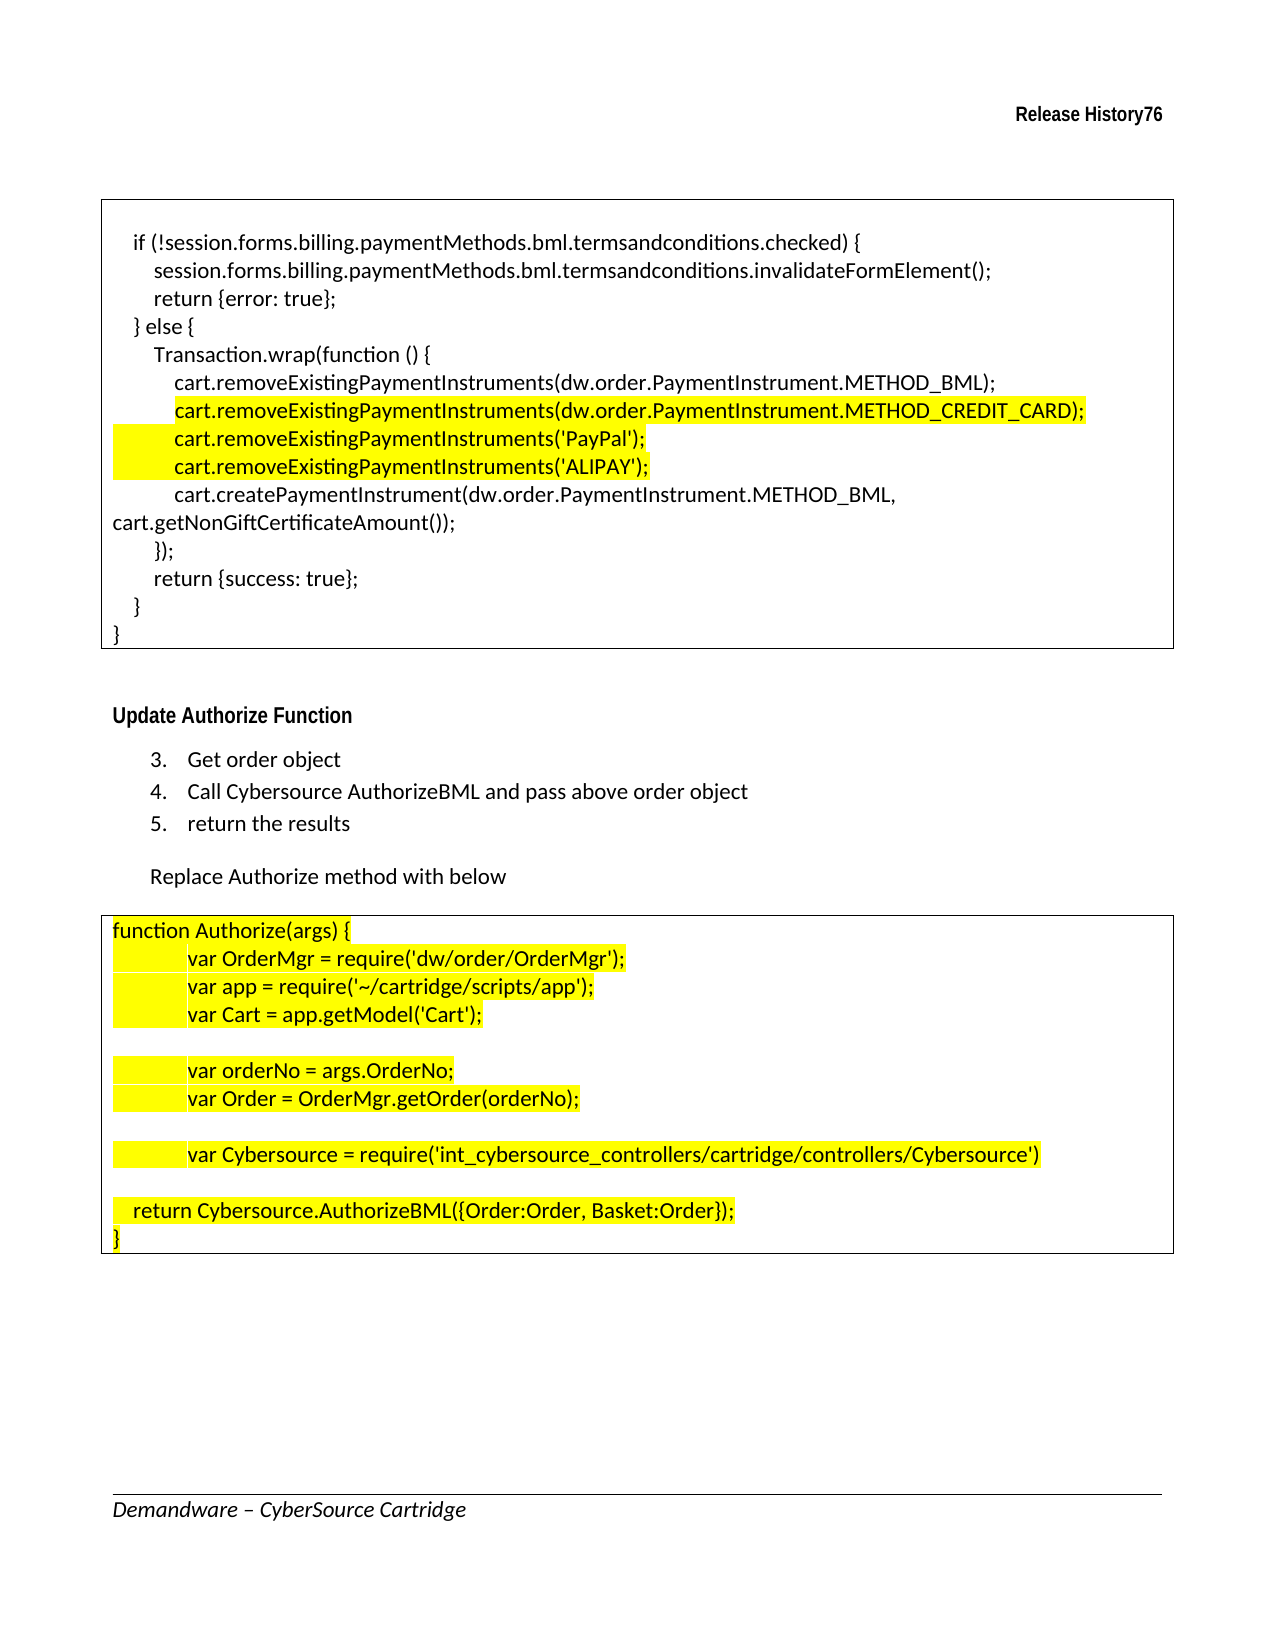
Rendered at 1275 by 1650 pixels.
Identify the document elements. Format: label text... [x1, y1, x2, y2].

list return the results [150, 809, 1162, 837]
subtitle Update Authorize Function [112, 702, 1162, 728]
table_header function Authorize(args) { var OrderMgr = require('dw/order/OrderMgr'); var app = require('~/cartridge/scripts/app'); var Cart = app.getModel('Cart'); var orderNo = args.OrderNo; var Order = OrderMgr.getOrder(orderNo); var Cybersource = require('int_cybersource_controllers/cartridge/controllers/Cybersource') return Cybersource.AuthorizeBML({Order:Order, Basket:Order}); } [102, 916, 1173, 1253]
list Get order object [150, 745, 1162, 773]
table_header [102, 200, 1173, 648]
text Replace Authorize method with below [150, 862, 1162, 890]
list Call Cybersource AuthorizeBML and pass above order object [150, 777, 1162, 805]
